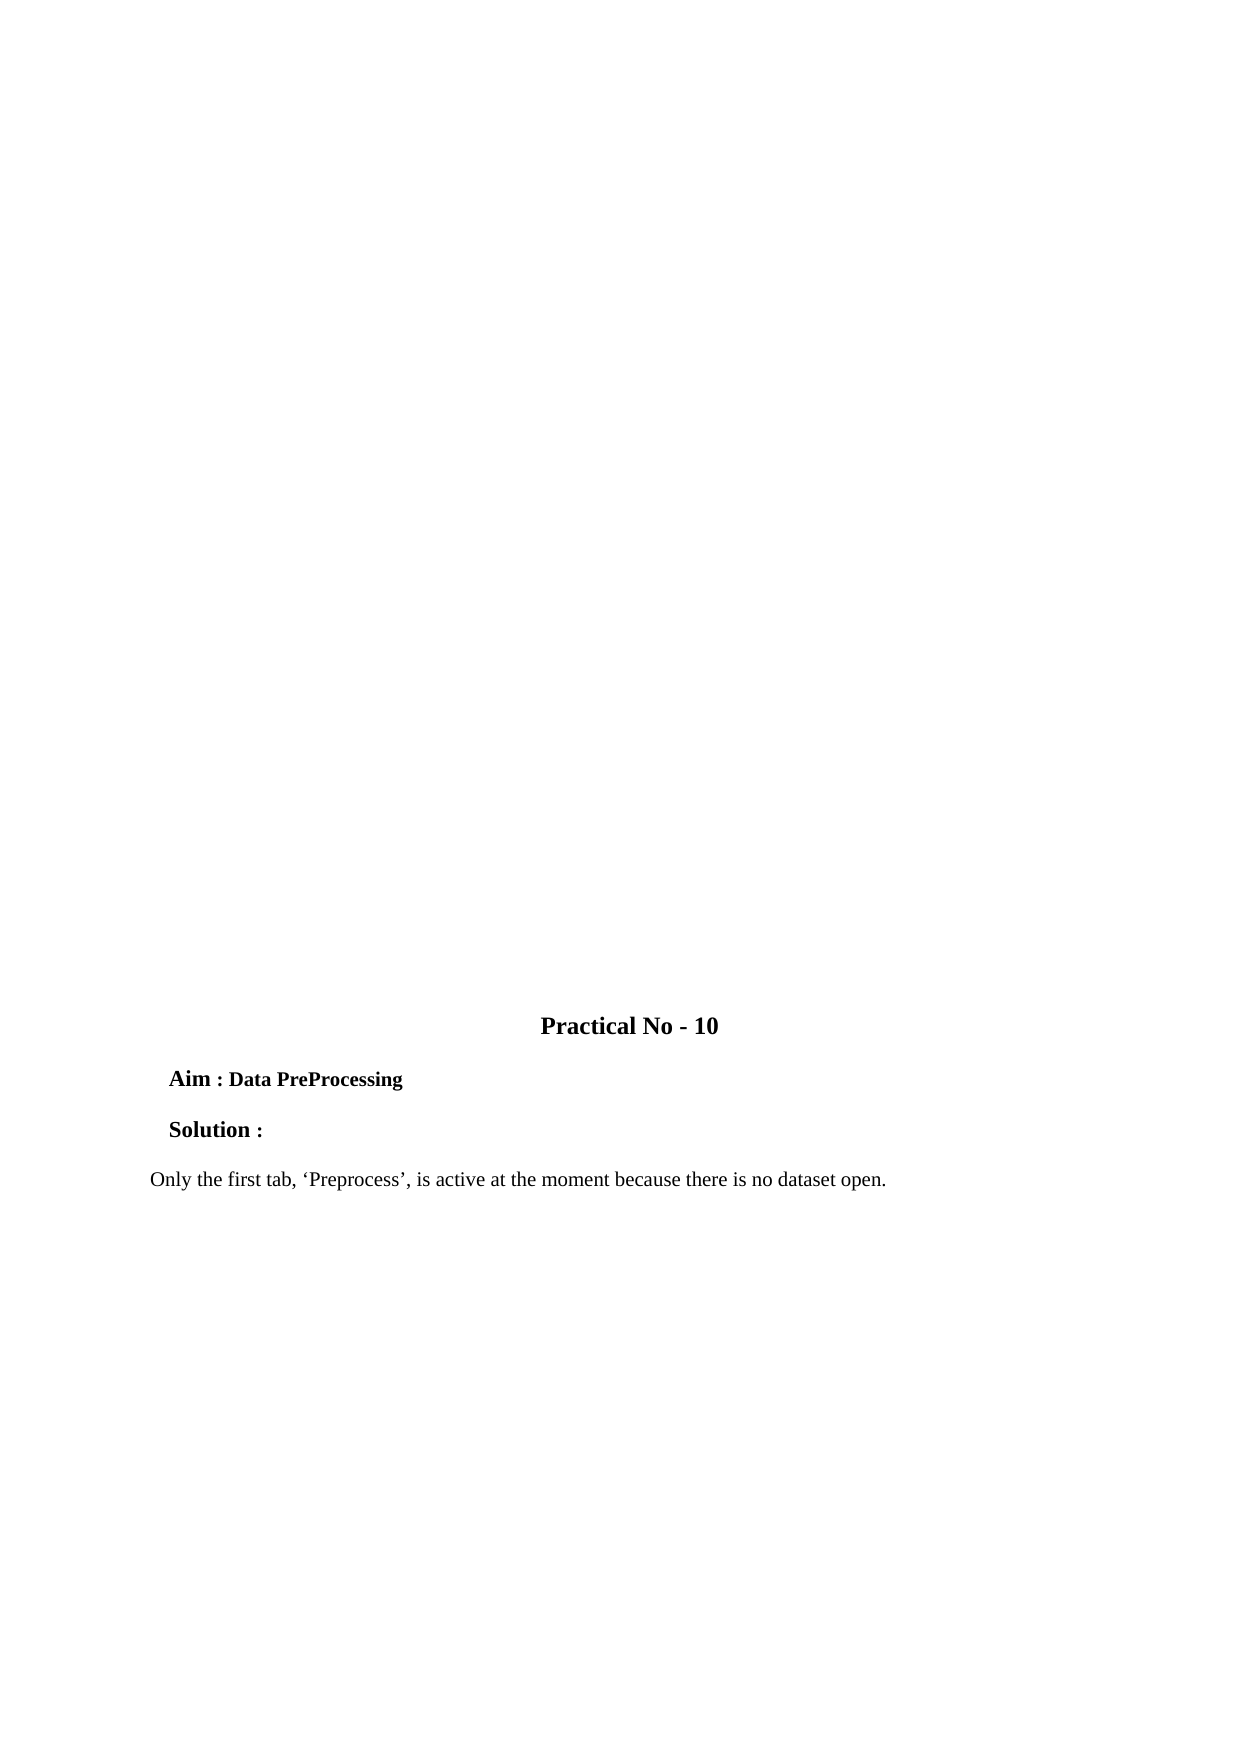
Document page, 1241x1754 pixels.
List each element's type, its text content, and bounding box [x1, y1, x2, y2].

text Only the first tab, ‘Preprocess’, is active at the moment because there is no dataset open. [150, 1167, 1090, 1191]
text Aim : Data PreProcessing [169, 1065, 1090, 1091]
text Solution : [169, 1116, 1090, 1142]
text Practical No - 10 [169, 1011, 1090, 1039]
